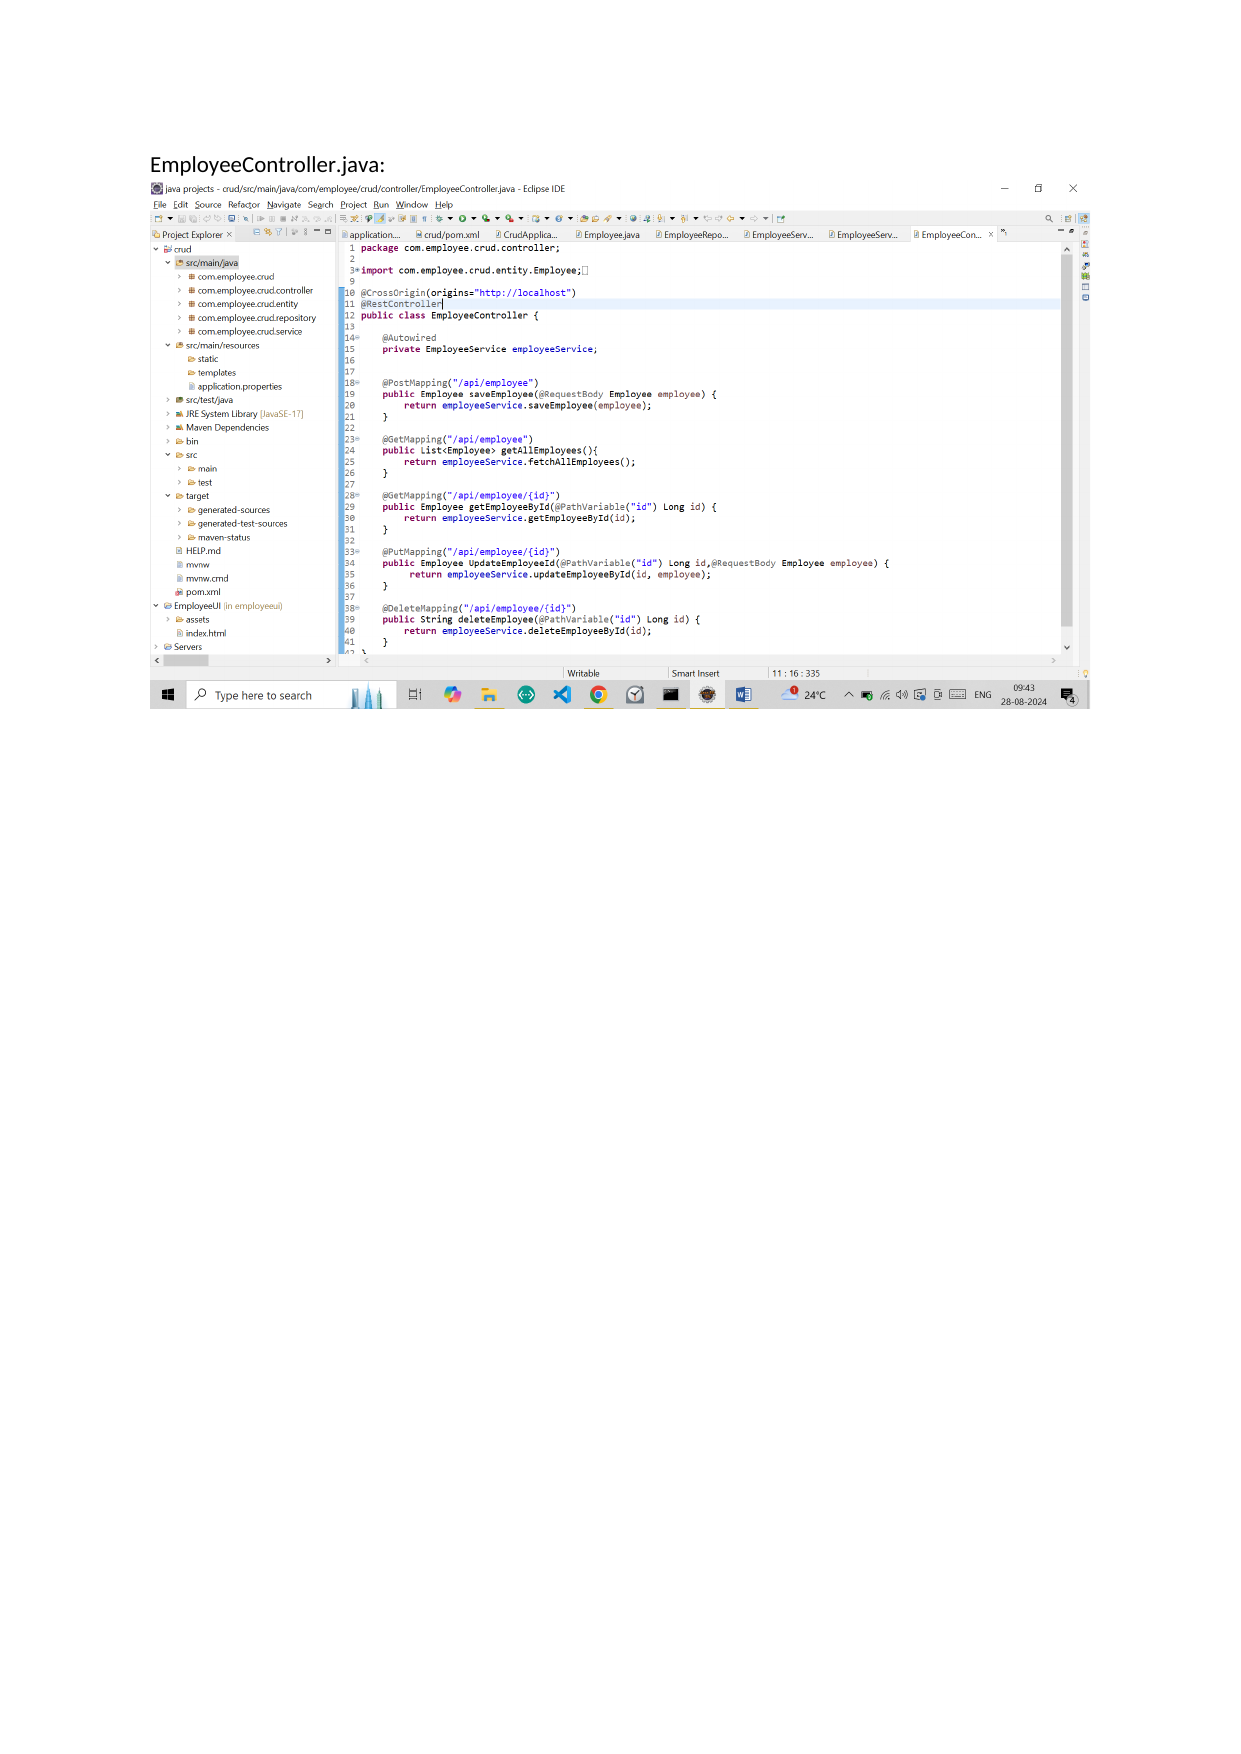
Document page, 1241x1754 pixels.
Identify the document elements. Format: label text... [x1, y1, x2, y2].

picture [150, 180, 1091, 709]
text EmployeeController.java: [150, 150, 1090, 180]
